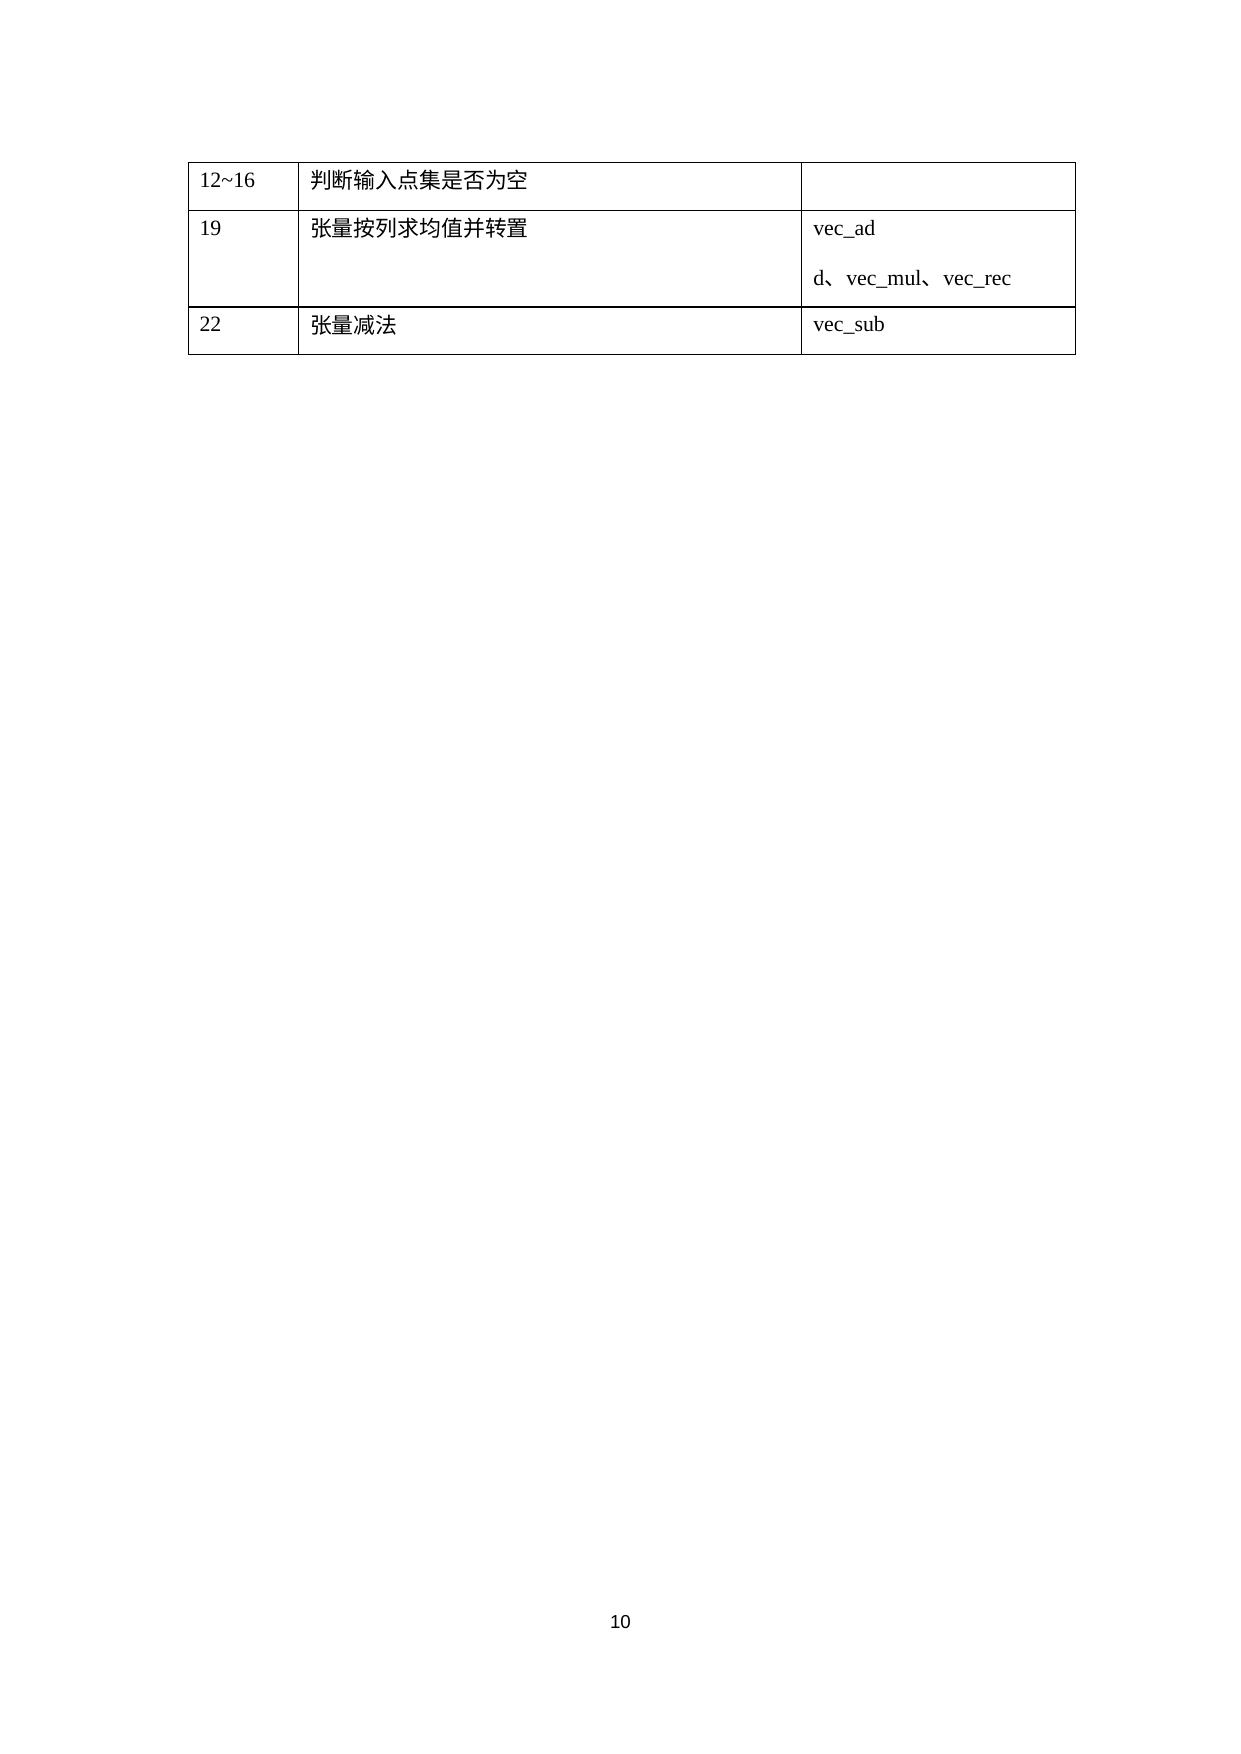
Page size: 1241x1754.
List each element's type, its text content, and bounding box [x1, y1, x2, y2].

table_cell vec_sub [802, 308, 1075, 354]
table_cell 19 [189, 211, 298, 306]
table_cell 12~16 [189, 163, 298, 210]
table_cell 张量按列求均值并转置 [299, 211, 801, 306]
table_cell [802, 163, 1075, 210]
table_cell 判断输入点集是否为空 [299, 163, 801, 210]
table_cell 张量减法 [299, 308, 801, 354]
table_cell vec_add、vec_mul、vec_rec [802, 211, 1075, 306]
table_cell 22 [189, 308, 298, 354]
